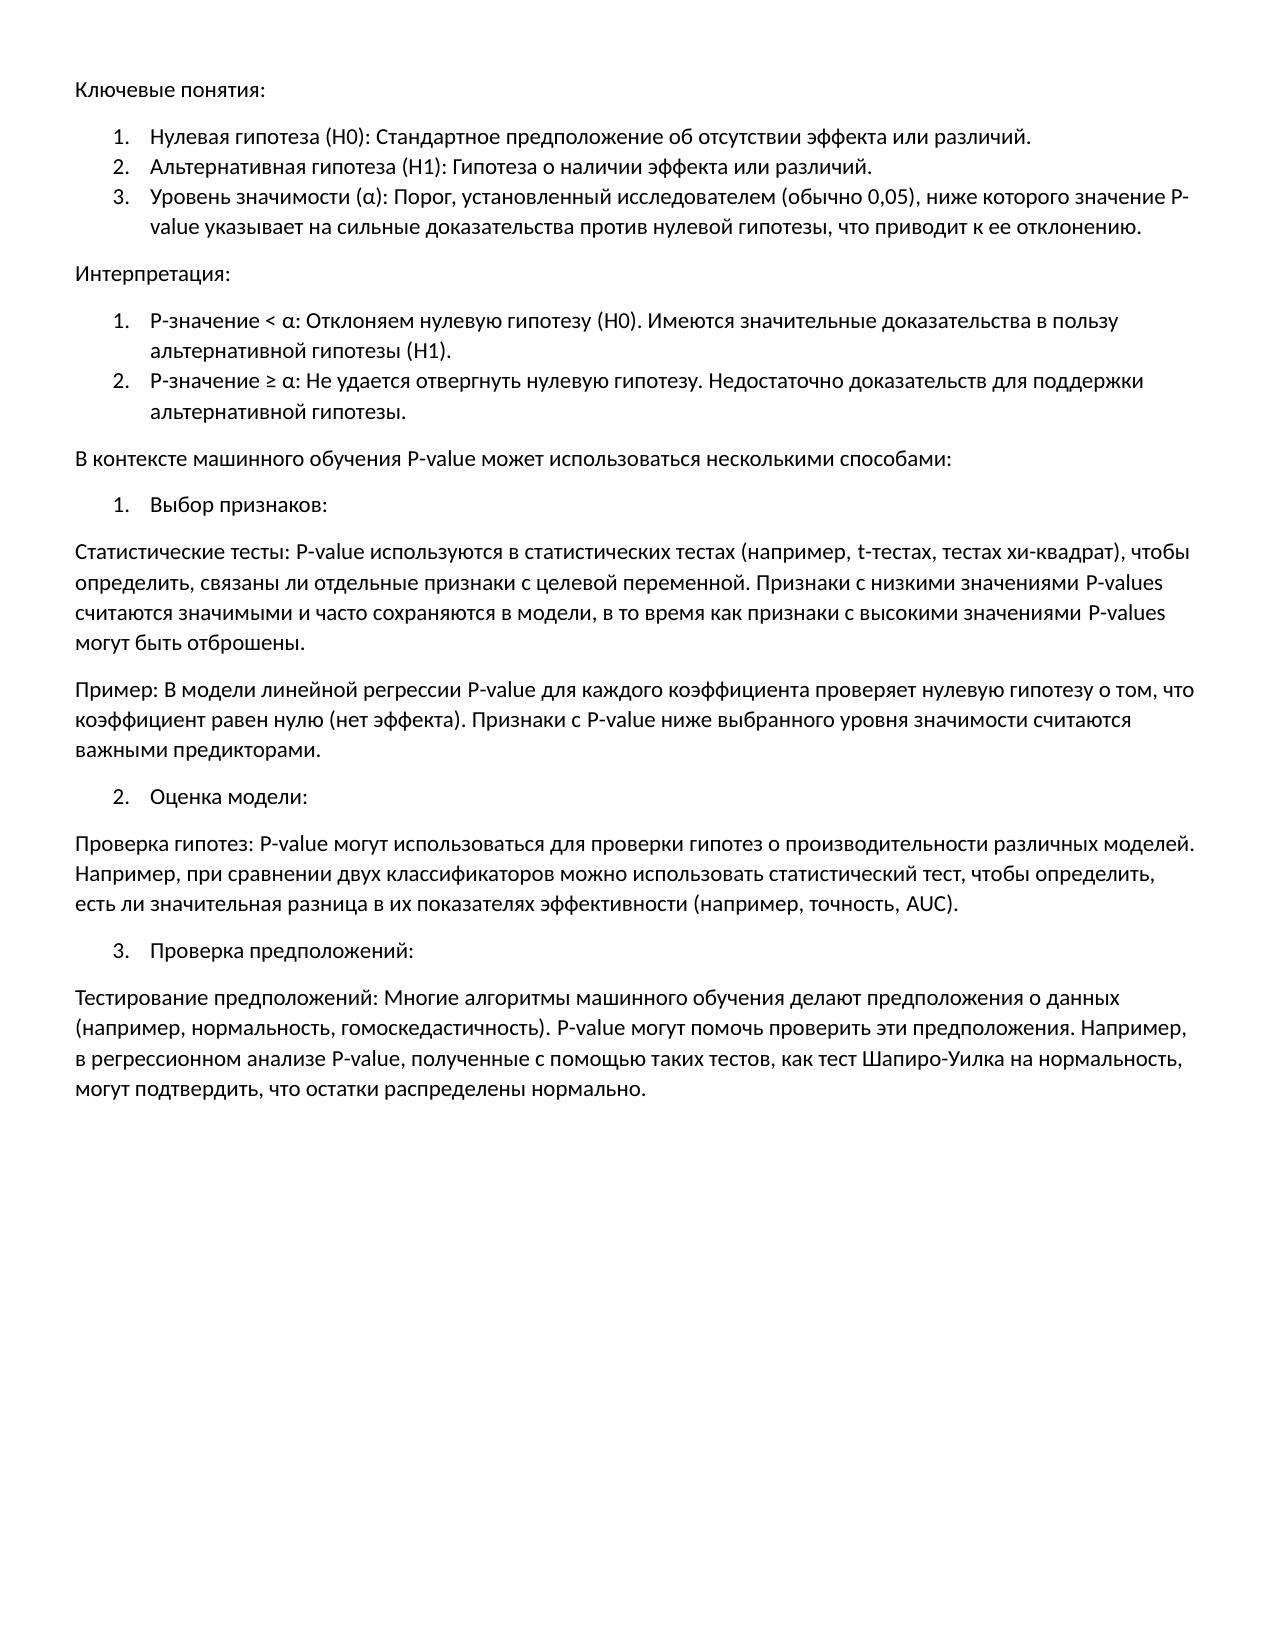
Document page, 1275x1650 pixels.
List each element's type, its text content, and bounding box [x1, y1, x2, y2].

list Нулевая гипотеза (H0): Стандартное предположение об отсутствии эффекта или различий. [112, 122, 1200, 150]
list Выбор признаков: [112, 491, 1200, 519]
list P-значение ≥ α: Не удается отвергнуть нулевую гипотезу. Недостаточно доказательств для поддержки альтернативной гипотезы. [112, 367, 1200, 425]
text Статистические тесты: P-value используются в статистических тестах (например, t-тестах, тестах хи-квадрат), чтобы определить, связаны ли отдельные признаки с целевой переменной. Признаки с низкими значениями P-values считаются значимыми и часто сохраняются в модели, в то время как признаки с высокими значениями P-values могут быть отброшены. [75, 537, 1200, 656]
list Проверка предположений: [112, 936, 1200, 964]
text Ключевые понятия: [75, 75, 1200, 103]
list Уровень значимости (α): Порог, установленный исследователем (обычно 0,05), ниже которого значение P-value указывает на сильные доказательства против нулевой гипотезы, что приводит к ее отклонению. [112, 182, 1200, 241]
text Пример: В модели линейной регрессии P-value для каждого коэффициента проверяет нулевую гипотезу о том, что коэффициент равен нулю (нет эффекта). Признаки с P-value ниже выбранного уровня значимости считаются важными предикторами. [75, 675, 1200, 763]
text Тестирование предположений: Многие алгоритмы машинного обучения делают предположения о данных (например, нормальность, гомоскедастичность). P-value могут помочь проверить эти предположения. Например, в регрессионном анализе P-value, полученные с помощью таких тестов, как тест Шапиро-Уилка на нормальность, могут подтвердить, что остатки распределены нормально. [75, 983, 1200, 1102]
text В контексте машинного обучения P-value может использоваться несколькими способами: [75, 444, 1200, 472]
text Проверка гипотез: P-value могут использоваться для проверки гипотез о производительности различных моделей. Например, при сравнении двух классификаторов можно использовать статистический тест, чтобы определить, есть ли значительная разница в их показателях эффективности (например, точность, AUC). [75, 829, 1200, 918]
list Альтернативная гипотеза (H1): Гипотеза о наличии эффекта или различий. [112, 152, 1200, 180]
list Оценка модели: [112, 782, 1200, 810]
list P-значение < α: Отклоняем нулевую гипотезу (H0). Имеются значительные доказательства в пользу альтернативной гипотезы (H1). [112, 306, 1200, 364]
text Интерпретация: [75, 259, 1200, 287]
